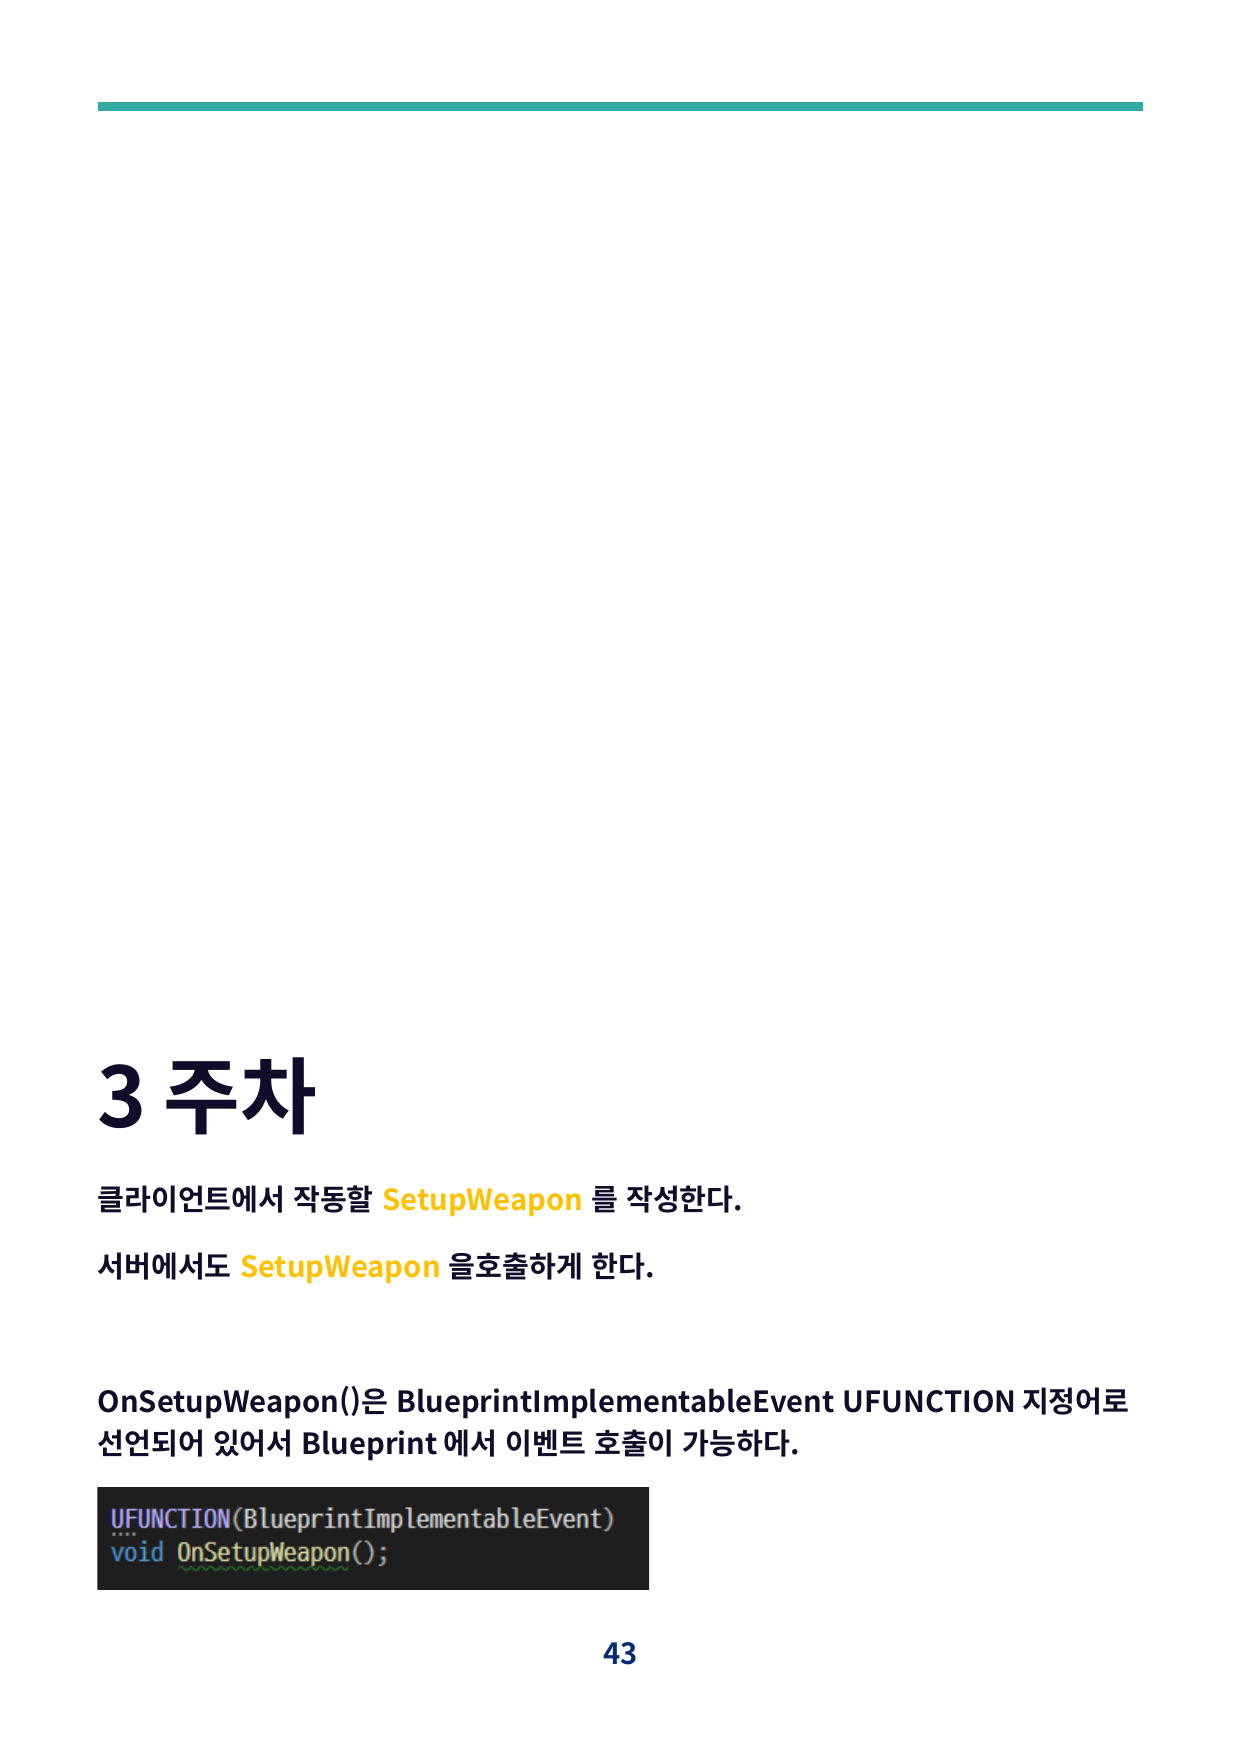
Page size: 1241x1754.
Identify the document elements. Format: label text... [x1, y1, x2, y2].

picture [97, 1487, 650, 1590]
subtitle 클라이언트에서 작동할 SetupWeapon 를 작성한다. [97, 1176, 1143, 1219]
subtitle 서버에서도 SetupWeapon 을호출하게 한다. [97, 1244, 1143, 1286]
subtitle OnSetupWeapon()은 BlueprintImplementableEvent UFUNCTION지정어로 선언되어 있어서 Blueprint에서 이벤트 호출이 가능하다. [97, 1378, 1143, 1463]
subtitle 3주차 [97, 1031, 1143, 1151]
